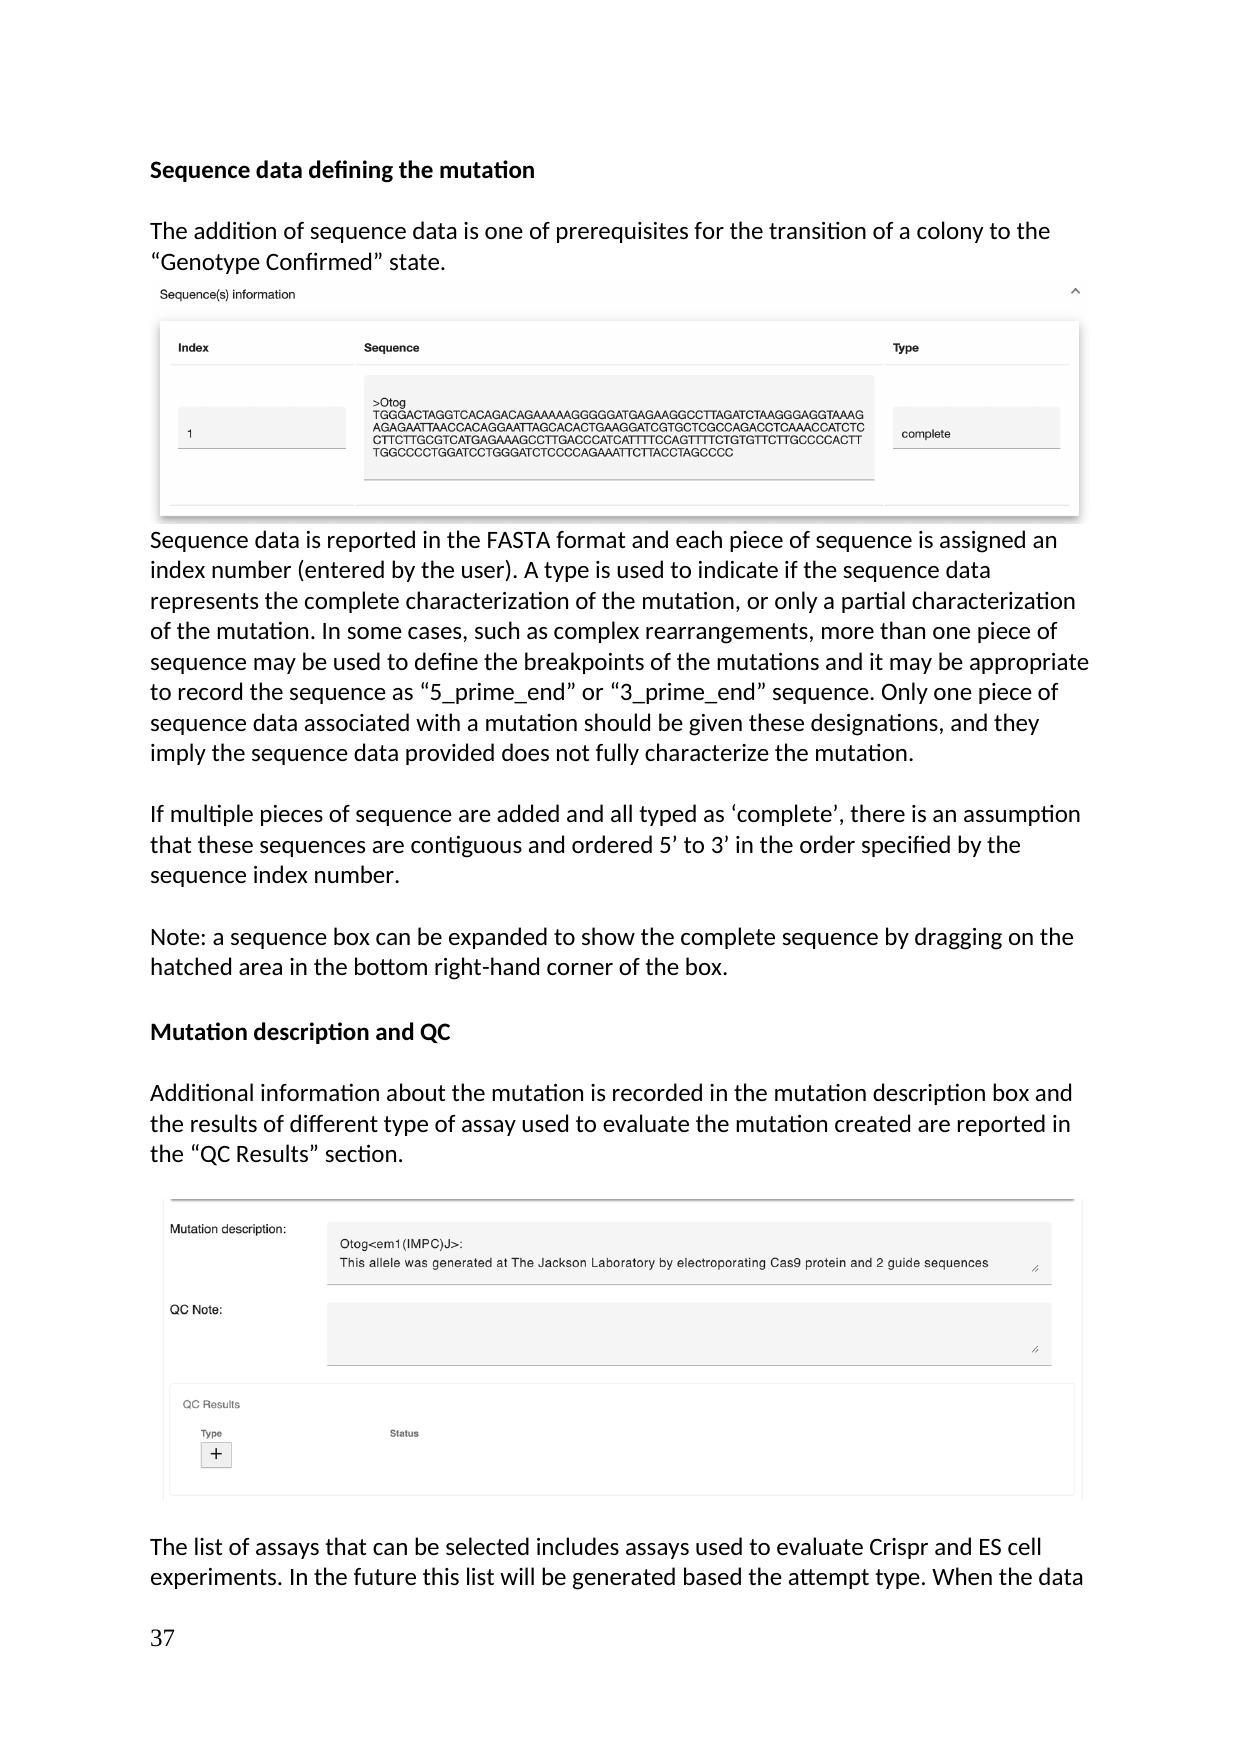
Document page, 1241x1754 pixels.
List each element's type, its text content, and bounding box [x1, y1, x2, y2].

text Additional information about the mutation is recorded in the mutation description box and the results of different type of assay used to evaluate the mutation created are reported in the “QC Results” section. [150, 1077, 1090, 1169]
text The addition of sequence data is one of prerequisites for the transition of a colony to the “Genotype Confirmed” state. [150, 215, 1090, 276]
picture [150, 1199, 1090, 1501]
picture [150, 276, 1090, 524]
text Mutation description and QC [150, 1016, 1090, 1047]
text If multiple pieces of sequence are added and all typed as ‘complete’, there is an assumption that these sequences are contiguous and ordered 5’ to 3’ in the order specified by the sequence index number. [150, 798, 1090, 890]
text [150, 1531, 1090, 1592]
text Note: a sequence box can be expanded to show the complete sequence by dragging on the hatched area in the bottom right-hand corner of the box. [150, 921, 1090, 982]
text Sequence data is reported in the FASTA format and each piece of sequence is assigned an index number (entered by the user). A type is used to indicate if the sequence data represents the complete characterization of the mutation, or only a partial characterization of the mutation. In some cases, such as complex rearrangements, more than one piece of sequence may be used to define the breakpoints of the mutations and it may be appropriate to record the sequence as “5_prime_end” or “3_prime_end” sequence. Only one piece of sequence data associated with a mutation should be given these designations, and they imply the sequence data provided does not fully characterize the mutation. [150, 524, 1090, 768]
text Sequence data defining the mutation [150, 154, 1090, 185]
